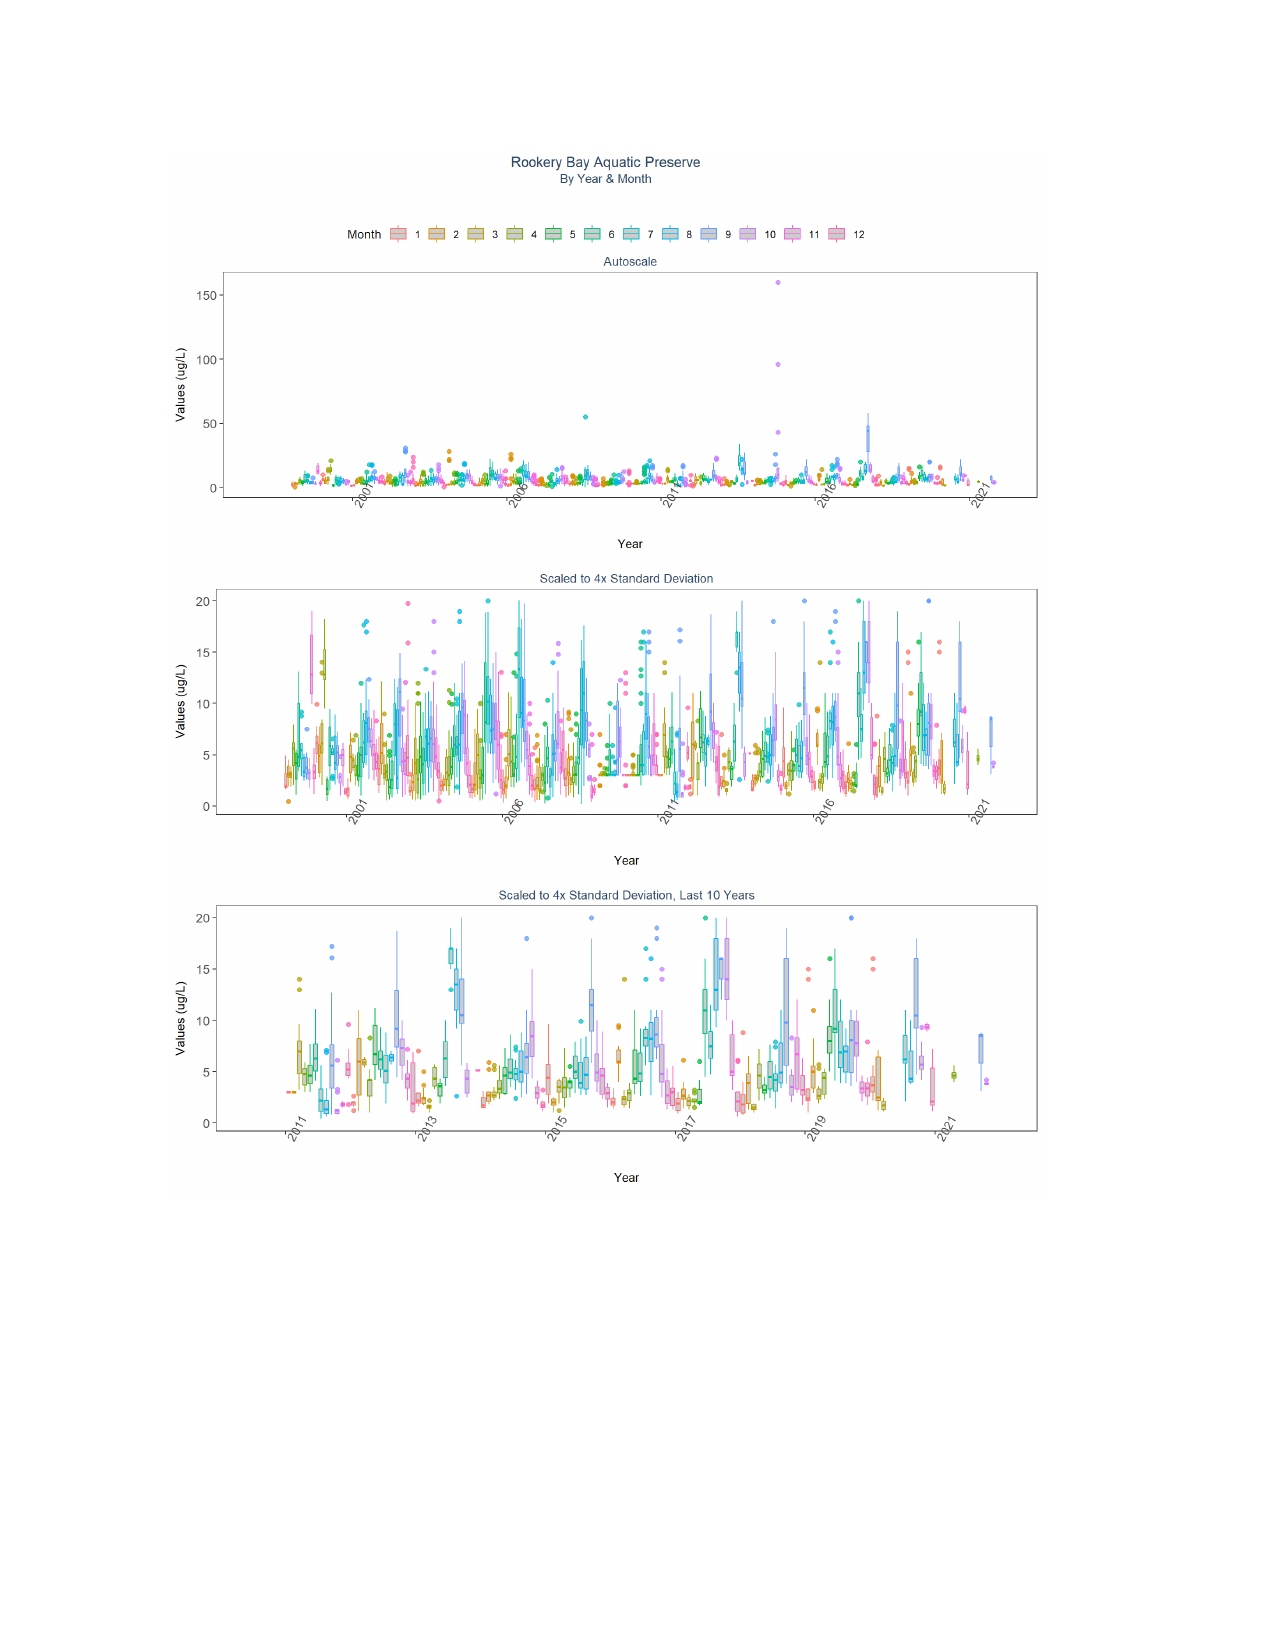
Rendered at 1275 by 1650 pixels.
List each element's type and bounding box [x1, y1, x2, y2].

picture [168, 150, 1044, 1200]
